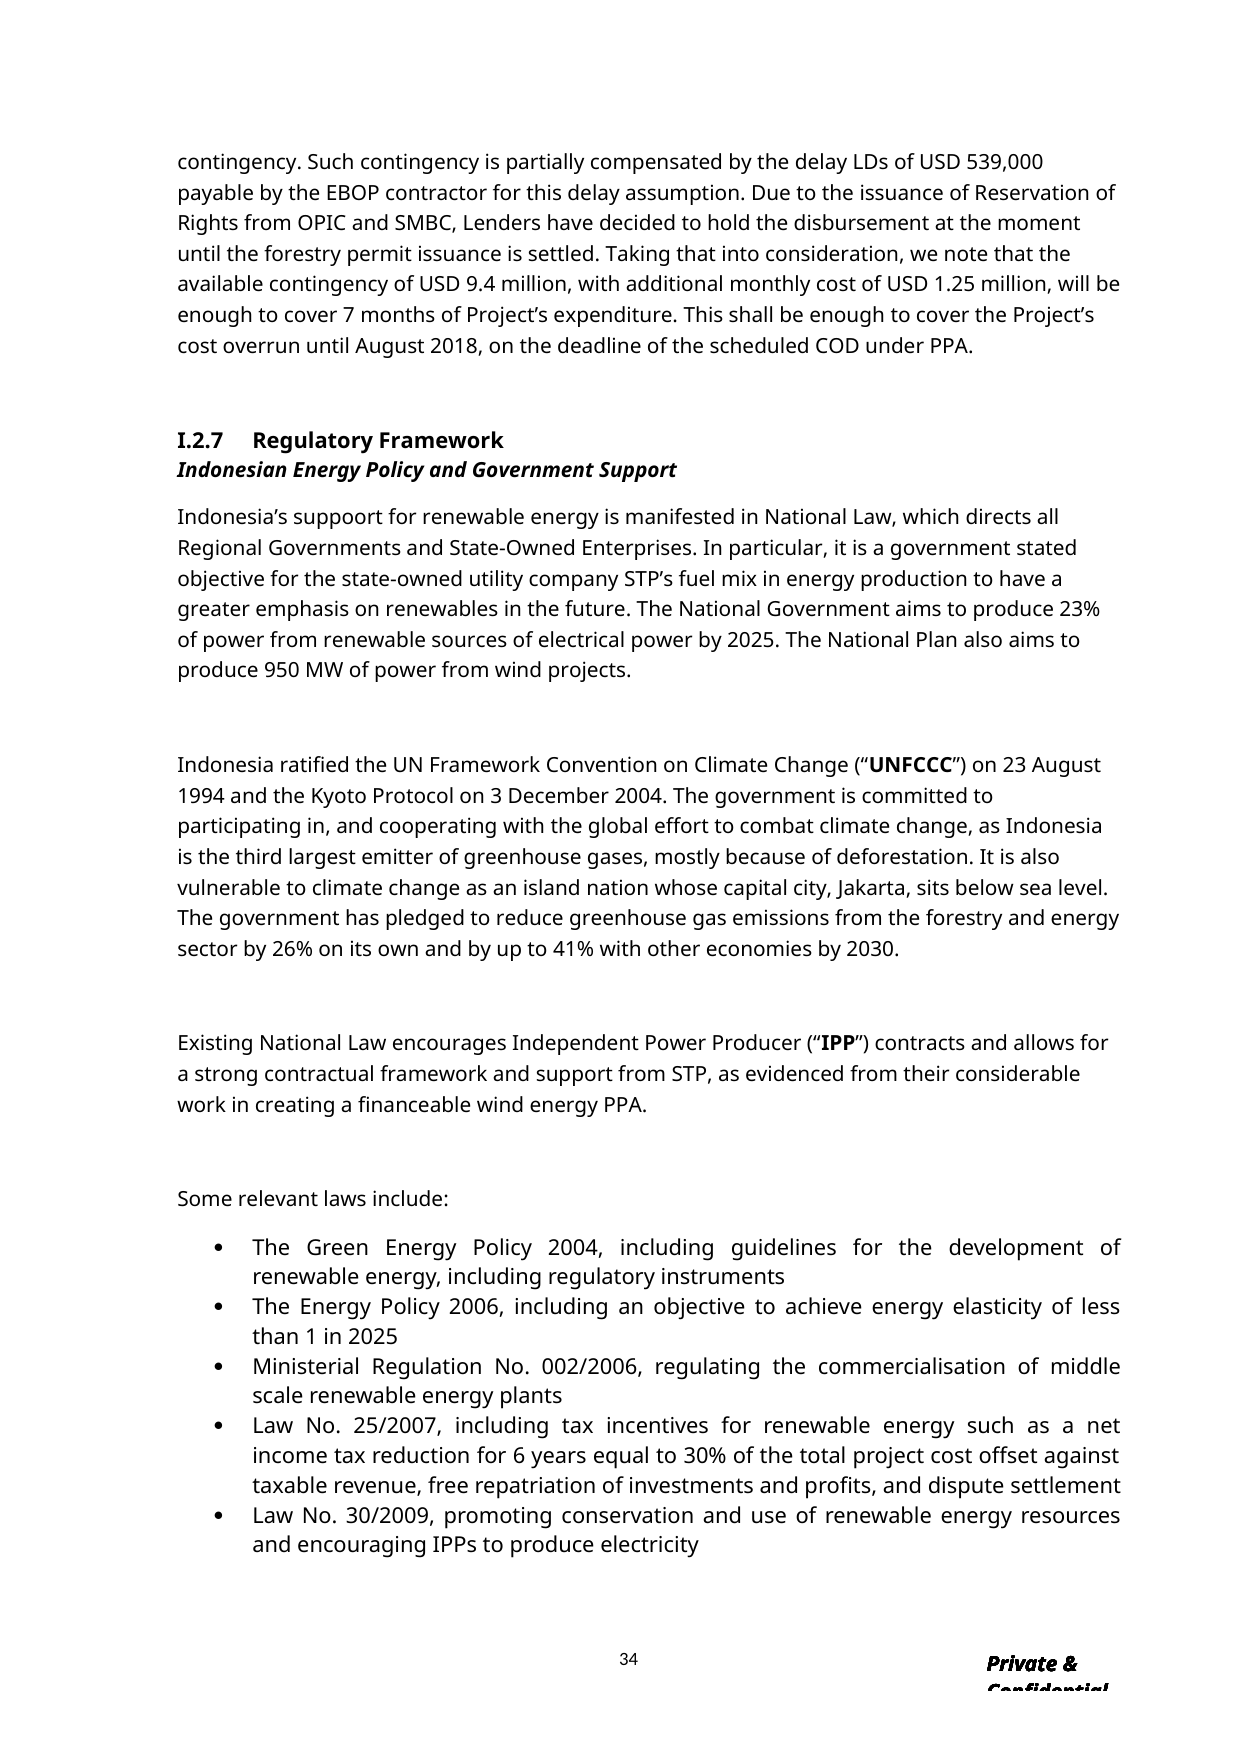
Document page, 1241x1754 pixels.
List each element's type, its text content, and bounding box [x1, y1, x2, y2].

list Ministerial Regulation No. 002/2006, regulating the commercialisation of middle scale renewable energy plants [214, 1351, 1122, 1410]
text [177, 147, 1122, 359]
text Indonesia’s suppoort for renewable energy is manifested in National Law, which directs all Regional Governments and State-Owned Enterprises. In particular, it is a government stated objective for the state-owned utility company STP’s fuel mix in energy production to have a greater emphasis on renewables in the future. The National Government aims to produce 23% of power from renewable sources of electrical power by 2025. The National Plan also aims to produce 950 MW of power from wind projects. [177, 502, 1122, 684]
list The Green Energy Policy 2004, including guidelines for the development of renewable energy, including regulatory instruments [214, 1232, 1122, 1291]
text Indonesian Energy Policy and Government Support [177, 455, 1122, 483]
text Some relevant laws include: [177, 1184, 1122, 1213]
subtitle Regulatory Framework [177, 425, 1122, 455]
list Law No. 25/2007, including tax incentives for renewable energy such as a net income tax reduction for 6 years equal to 30% of the total project cost offset against taxable revenue, free repatriation of investments and profits, and dispute settlement [214, 1410, 1122, 1500]
text Existing National Law encourages Independent Power Producer (“IPP”) contracts and allows for a strong contractual framework and support from STP, as evidenced from their considerable work in creating a financeable wind energy PPA. [177, 1028, 1122, 1118]
list The Energy Policy 2006, including an objective to achieve energy elasticity of less than 1 in 2025 [214, 1291, 1122, 1351]
list Law No. 30/2009, promoting conservation and use of renewable energy resources and encouraging IPPs to produce electricity [214, 1500, 1122, 1559]
text Indonesia ratified the UN Framework Convention on Climate Change (“UNFCCC”) on 23 August 1994 and the Kyoto Protocol on 3 December 2004. The government is committed to participating in, and cooperating with the global effort to combat climate change, as Indonesia is the third largest emitter of greenhouse gases, mostly because of deforestation. It is also vulnerable to climate change as an island nation whose capital city, Jakarta, sits below sea level. The government has pledged to reduce greenhouse gas emissions from the forestry and energy sector by 26% on its own and by up to 41% with other economies by 2030. [177, 750, 1122, 962]
